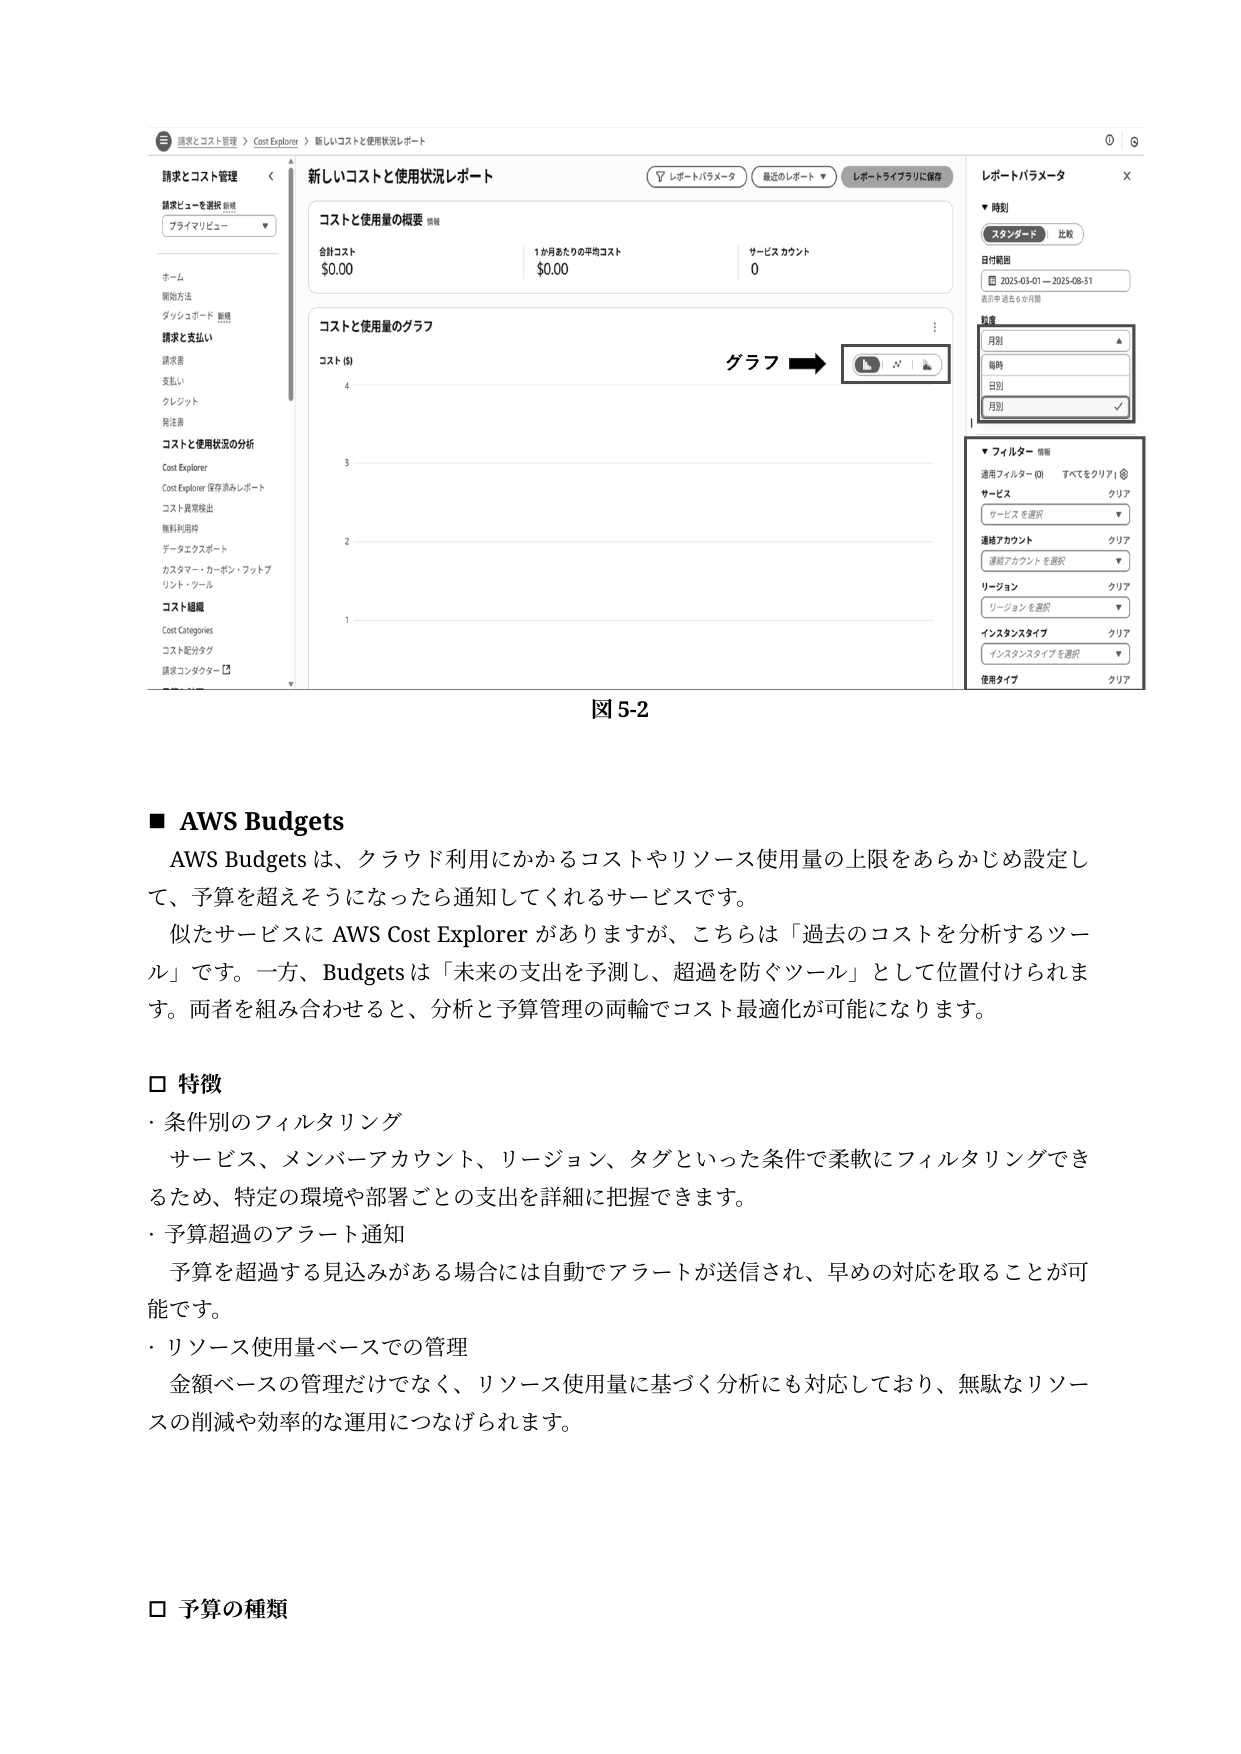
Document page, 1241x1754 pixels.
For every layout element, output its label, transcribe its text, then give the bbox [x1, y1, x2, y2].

text 図5-2 [148, 690, 1092, 764]
text 予算の種類 [148, 1589, 1092, 1627]
text サービス、メンバーアカウント、リージョン、タグといった条件で柔軟にフィルタリングできるため、特定の環境や部署ごとの支出を詳細に把握できます。 [148, 1139, 1092, 1214]
text 特徴 [148, 1064, 1092, 1102]
text リソース使用量ベースでの管理 [148, 1327, 1092, 1364]
text 似たサービスに AWS Cost Explorer がありますが、こちらは「過去のコストを分析するツール」です。一方、Budgetsは「未来の支出を予測し、超過を防ぐツール」として位置付けられます。両者を組み合わせると、分析と予算管理の両輪でコスト最適化が可能になります。 [148, 914, 1092, 1027]
text AWS Budgetsは、クラウド利用にかかるコストやリソース使用量の上限をあらかじめ設定して、予算を超えそうになったら通知してくれるサービスです。 [148, 839, 1092, 914]
text 金額ベースの管理だけでなく、リソース使用量に基づく分析にも対応しており、無駄なリソースの削減や効率的な運用につなげられます。 [148, 1364, 1092, 1439]
text 予算を超過する見込みがある場合には自動でアラートが送信され、早めの対応を取ることが可能です。 [148, 1252, 1092, 1327]
text AWS Budgets [148, 802, 1092, 839]
text 条件別のフィルタリング [148, 1102, 1092, 1139]
text 予算超過のアラート通知 [148, 1214, 1092, 1252]
